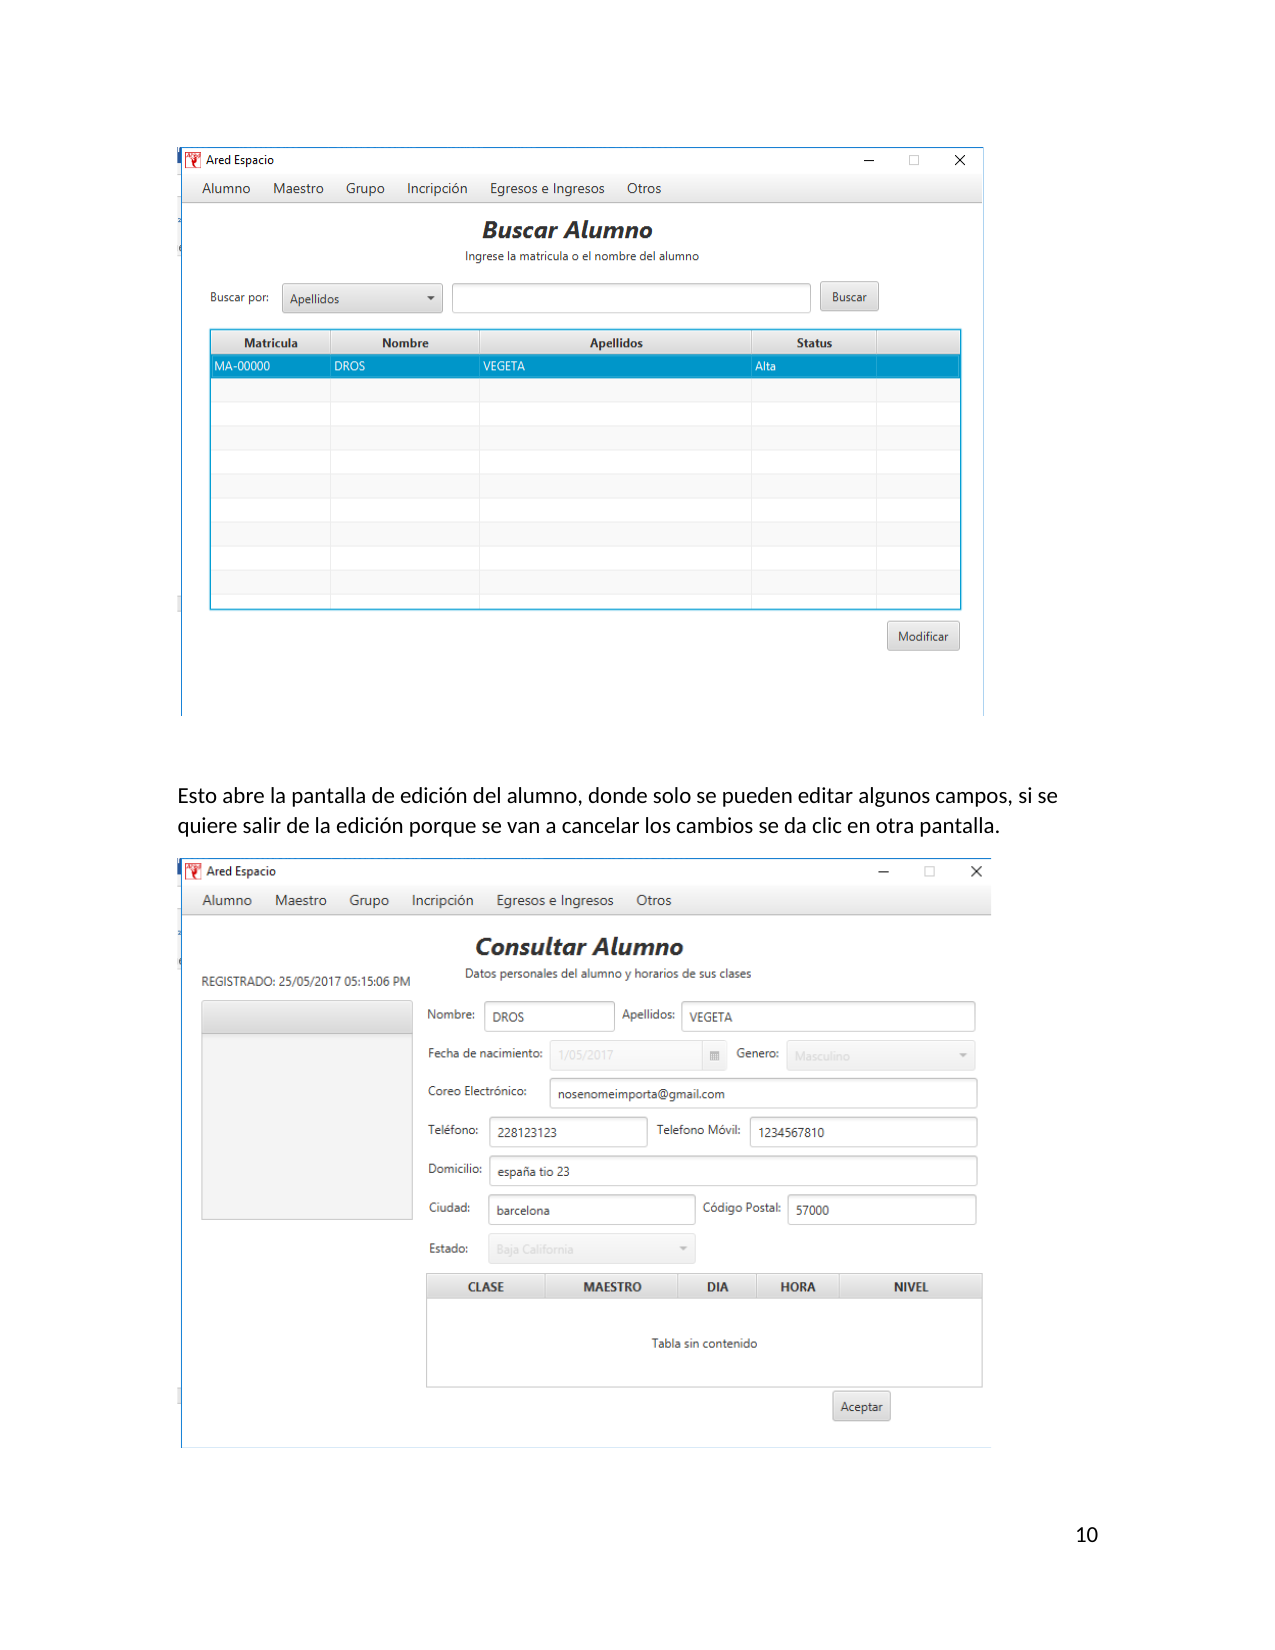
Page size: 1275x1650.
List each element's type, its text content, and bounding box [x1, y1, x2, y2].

text Esto abre la pantalla de edición del alumno, donde solo se pueden editar algunos campos, si se quiere salir de la edición porque se van a cancelar los cambios se da clic en otra pantalla. [177, 781, 1098, 839]
picture [177, 147, 984, 716]
picture [177, 858, 992, 1448]
